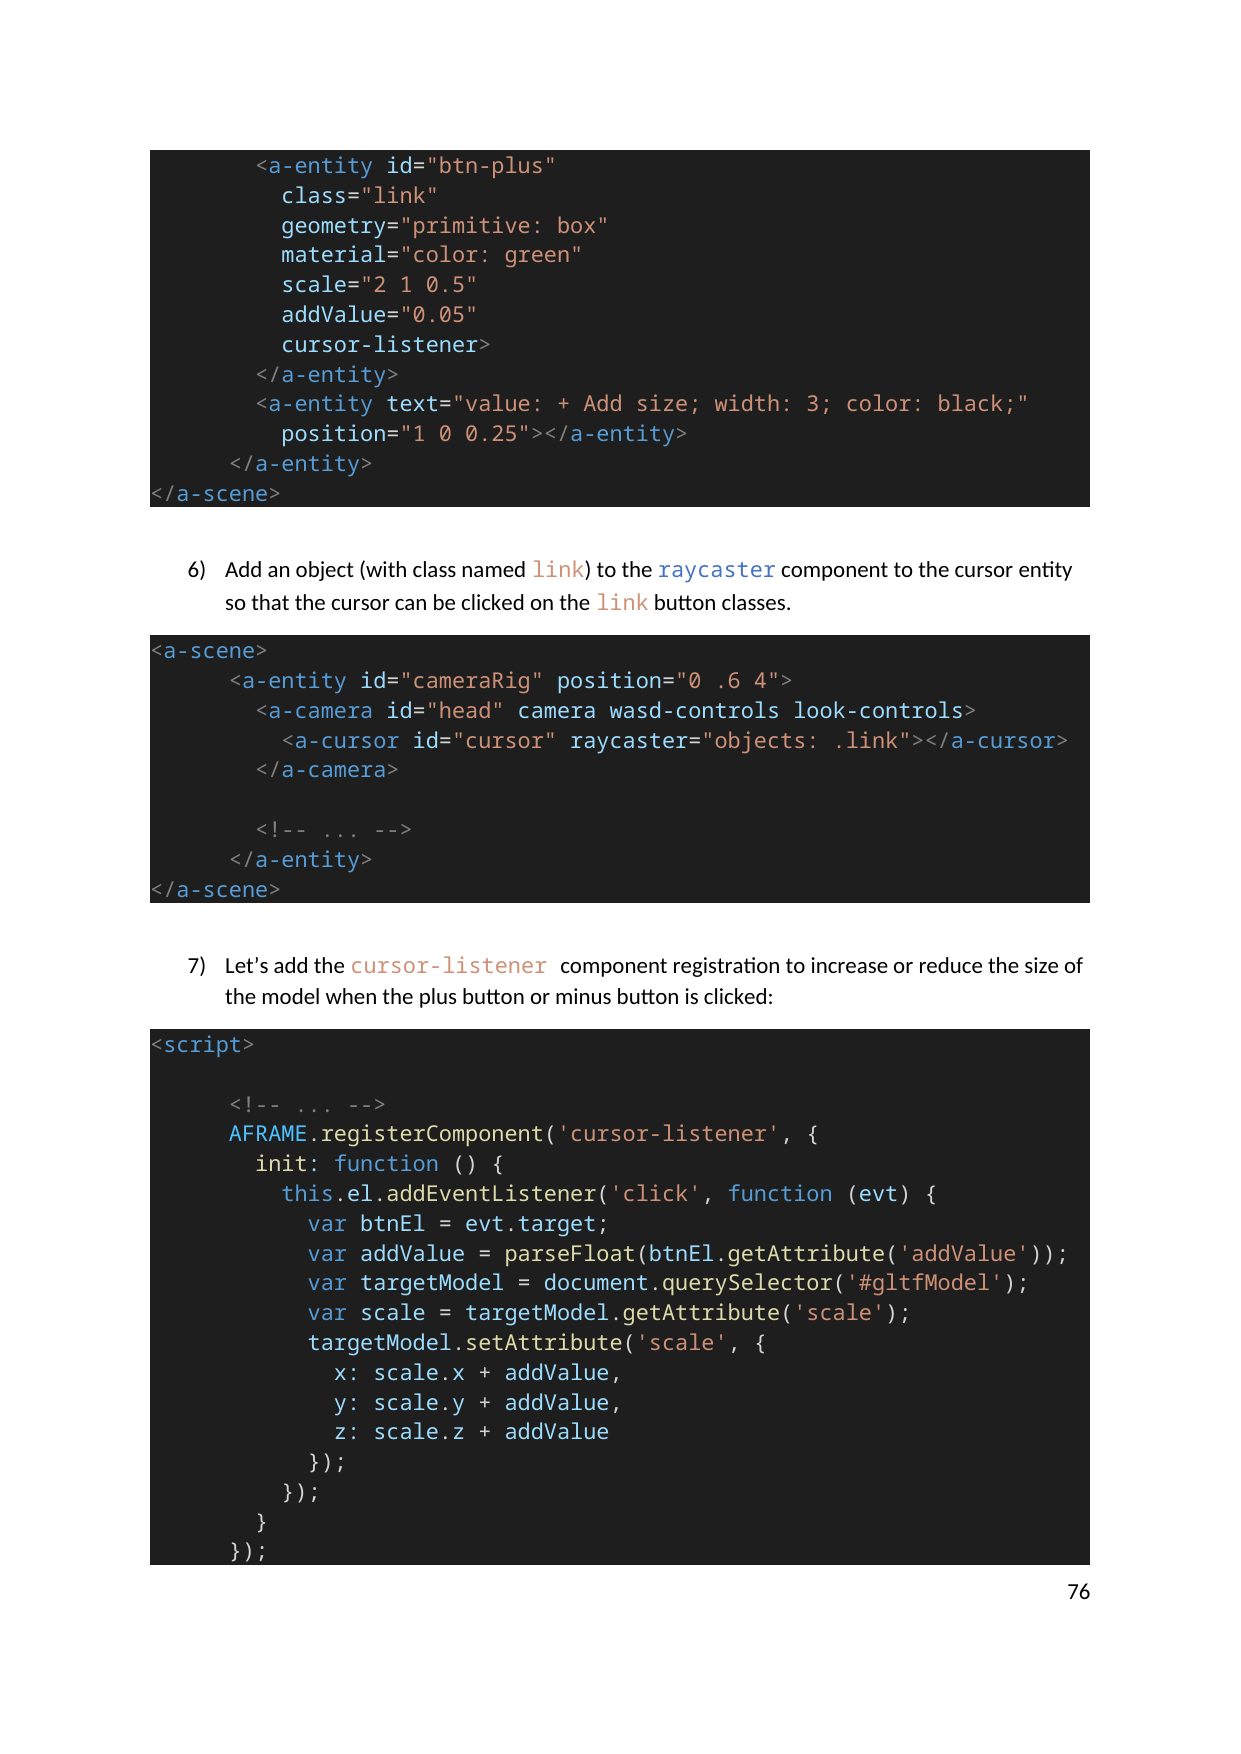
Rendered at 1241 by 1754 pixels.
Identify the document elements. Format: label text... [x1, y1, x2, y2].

text addValue="0.05" [150, 299, 1090, 329]
list Let’s add the cursor-listener component registration to increase or reduce the size of the model when the plus button or minus button is clicked: [187, 950, 1090, 1010]
text <a-scene> [150, 635, 1090, 665]
text AFRAME.registerComponent('cursor-listener', { [150, 1118, 1090, 1148]
text </a-scene> [150, 873, 1090, 903]
text <!-- ... --> [150, 814, 1090, 844]
text <a-entity text="value: + Add size; width: 3; color: black;" [150, 388, 1090, 418]
text var addValue = parseFloat(btnEl.getAttribute('addValue')); [150, 1238, 1090, 1267]
text this.el.addEventListener('click', function (evt) { [150, 1178, 1090, 1208]
text </a-camera> [150, 754, 1090, 784]
text <a-entity id="cameraRig" position="0 .6 4"> [150, 665, 1090, 695]
text scale="2 1 0.5" [150, 269, 1090, 299]
text material="color: green" [150, 239, 1090, 269]
text <script> [150, 1029, 1090, 1059]
text </a-scene> [150, 478, 1090, 507]
text }); [150, 1536, 1090, 1565]
text <a-camera id="head" camera wasd-controls look-controls> [150, 695, 1090, 724]
text geometry="primitive: box" [150, 209, 1090, 239]
text </a-entity> [150, 358, 1090, 388]
text <a-entity id="btn-plus" [150, 150, 1090, 180]
text x: scale.x + addValue, [150, 1357, 1090, 1387]
text targetModel.setAttribute('scale', { [150, 1327, 1090, 1357]
text position="1 0 0.25"></a-entity> [150, 418, 1090, 448]
list Add an object (with class named link) to the raycaster component to the cursor entity so that the cursor can be clicked on the link button classes. [187, 554, 1090, 616]
text } [150, 1506, 1090, 1536]
text }); [150, 1476, 1090, 1506]
text }); [150, 1446, 1090, 1476]
text var btnEl = evt.target; [150, 1208, 1090, 1238]
text </a-entity> [150, 844, 1090, 873]
text cursor-listener> [150, 329, 1090, 358]
text <a-cursor id="cursor" raycaster="objects: .link"></a-cursor> [150, 724, 1090, 754]
text var targetModel = document.querySelector('#gltfModel'); [150, 1267, 1090, 1297]
text <!-- ... --> [150, 1089, 1090, 1118]
text y: scale.y + addValue, [150, 1387, 1090, 1416]
text </a-entity> [150, 448, 1090, 478]
text var scale = targetModel.getAttribute('scale'); [150, 1297, 1090, 1327]
text z: scale.z + addValue [150, 1416, 1090, 1446]
text class="link" [150, 180, 1090, 209]
text init: function () { [150, 1148, 1090, 1178]
